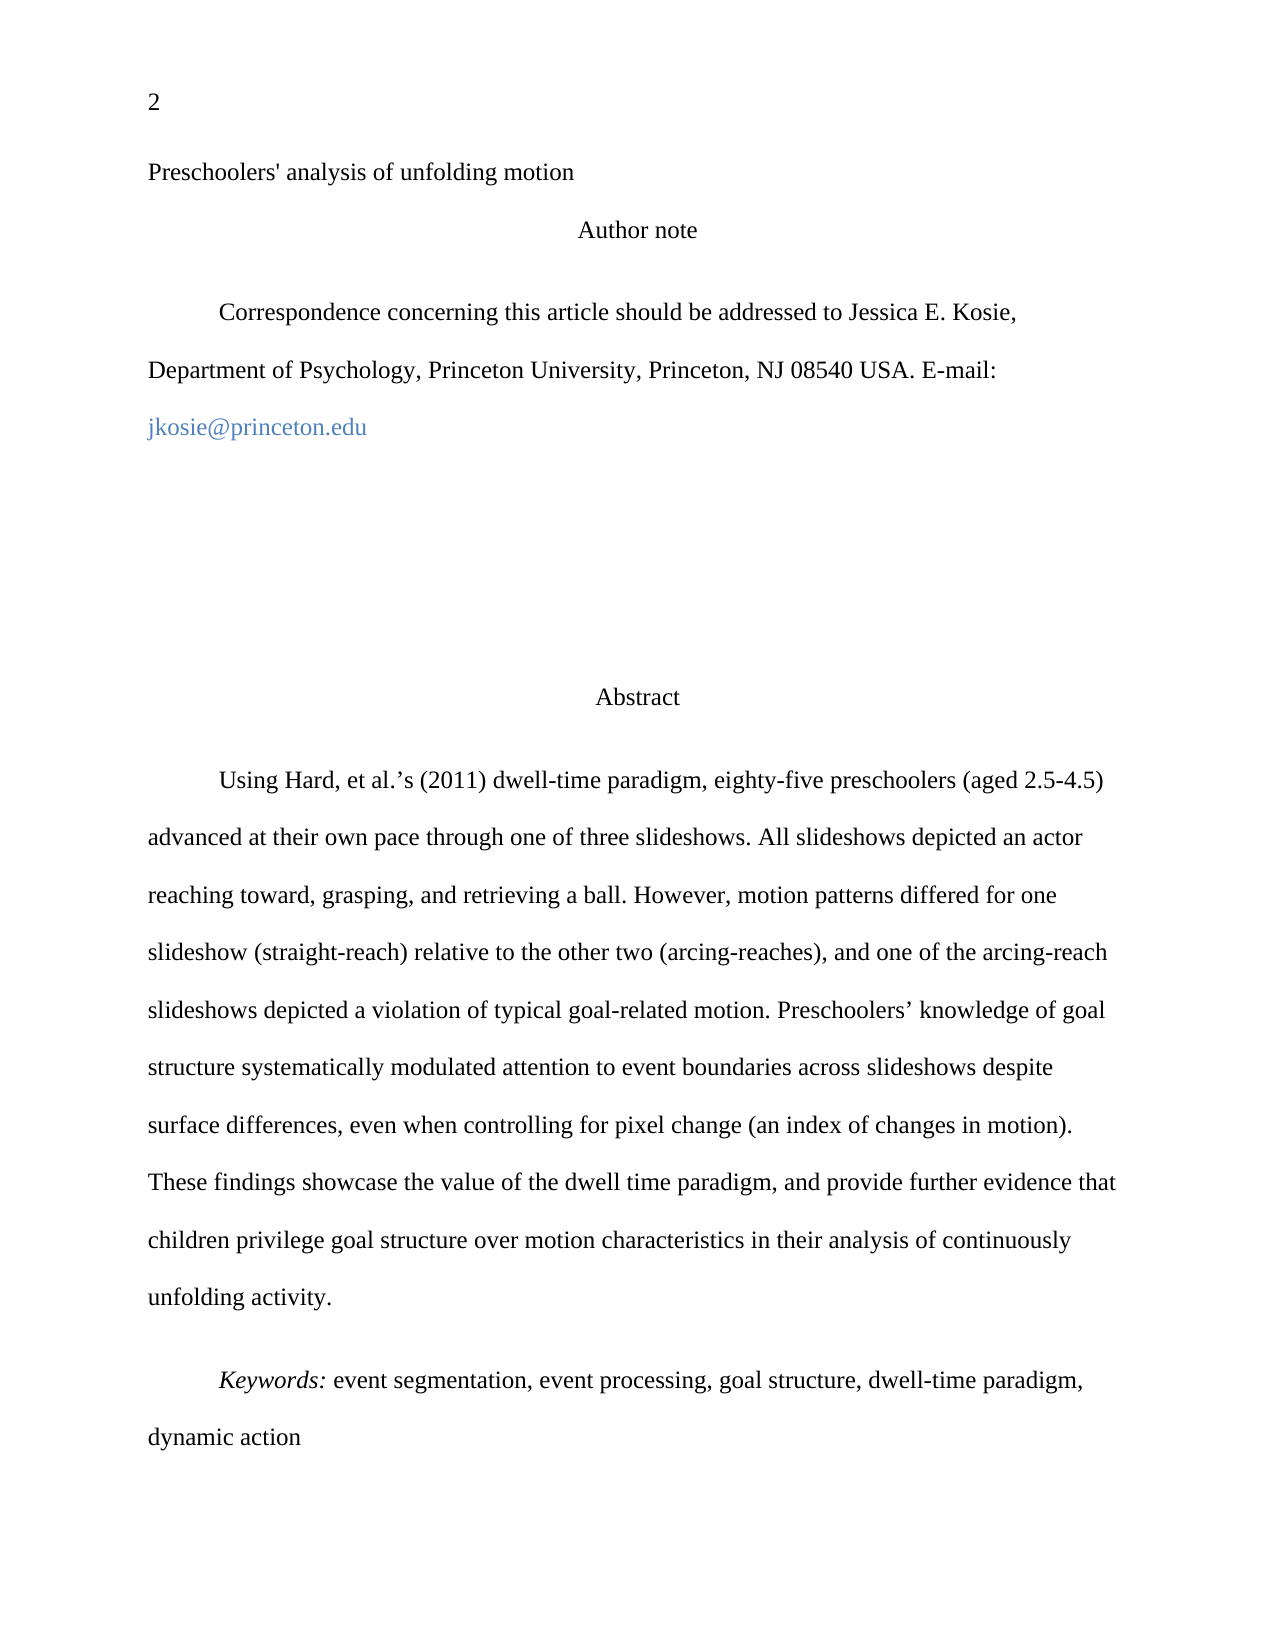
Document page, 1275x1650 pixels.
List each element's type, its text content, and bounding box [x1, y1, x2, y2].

text Keywords: event segmentation, event processing, goal structure, dwell-time paradigm, dynamic action [148, 1365, 1127, 1451]
text Correspondence concerning this article should be addressed to Jessica E. Kosie, Department of Psychology, Princeton University, Princeton, NJ 08540 USA. E-mail: jkosie@princeton.edu [148, 297, 1127, 441]
text Using Hard, et al.’s (2011) dwell-time paradigm, eighty-five preschoolers (aged 2.5-4.5) advanced at their own pace through one of three slideshows. All slideshows depicted an actor reaching toward, grasping, and retrieving a ball. However, motion patterns differed for one slideshow (straight-reach) relative to the other two (arcing-reaches), and one of the arcing-reach slideshows depicted a violation of typical goal-related motion. Preschoolers’ knowledge of goal structure systematically modulated attention to event boundaries across slideshows despite surface differences, even when controlling for pixel change (an index of changes in motion). These findings showcase the value of the dwell time paradigm, and provide further evidence that children privilege goal structure over motion characteristics in their analysis of continuously unfolding activity. [148, 765, 1127, 1311]
title Abstract [148, 682, 1127, 711]
text Author note [148, 215, 1127, 244]
